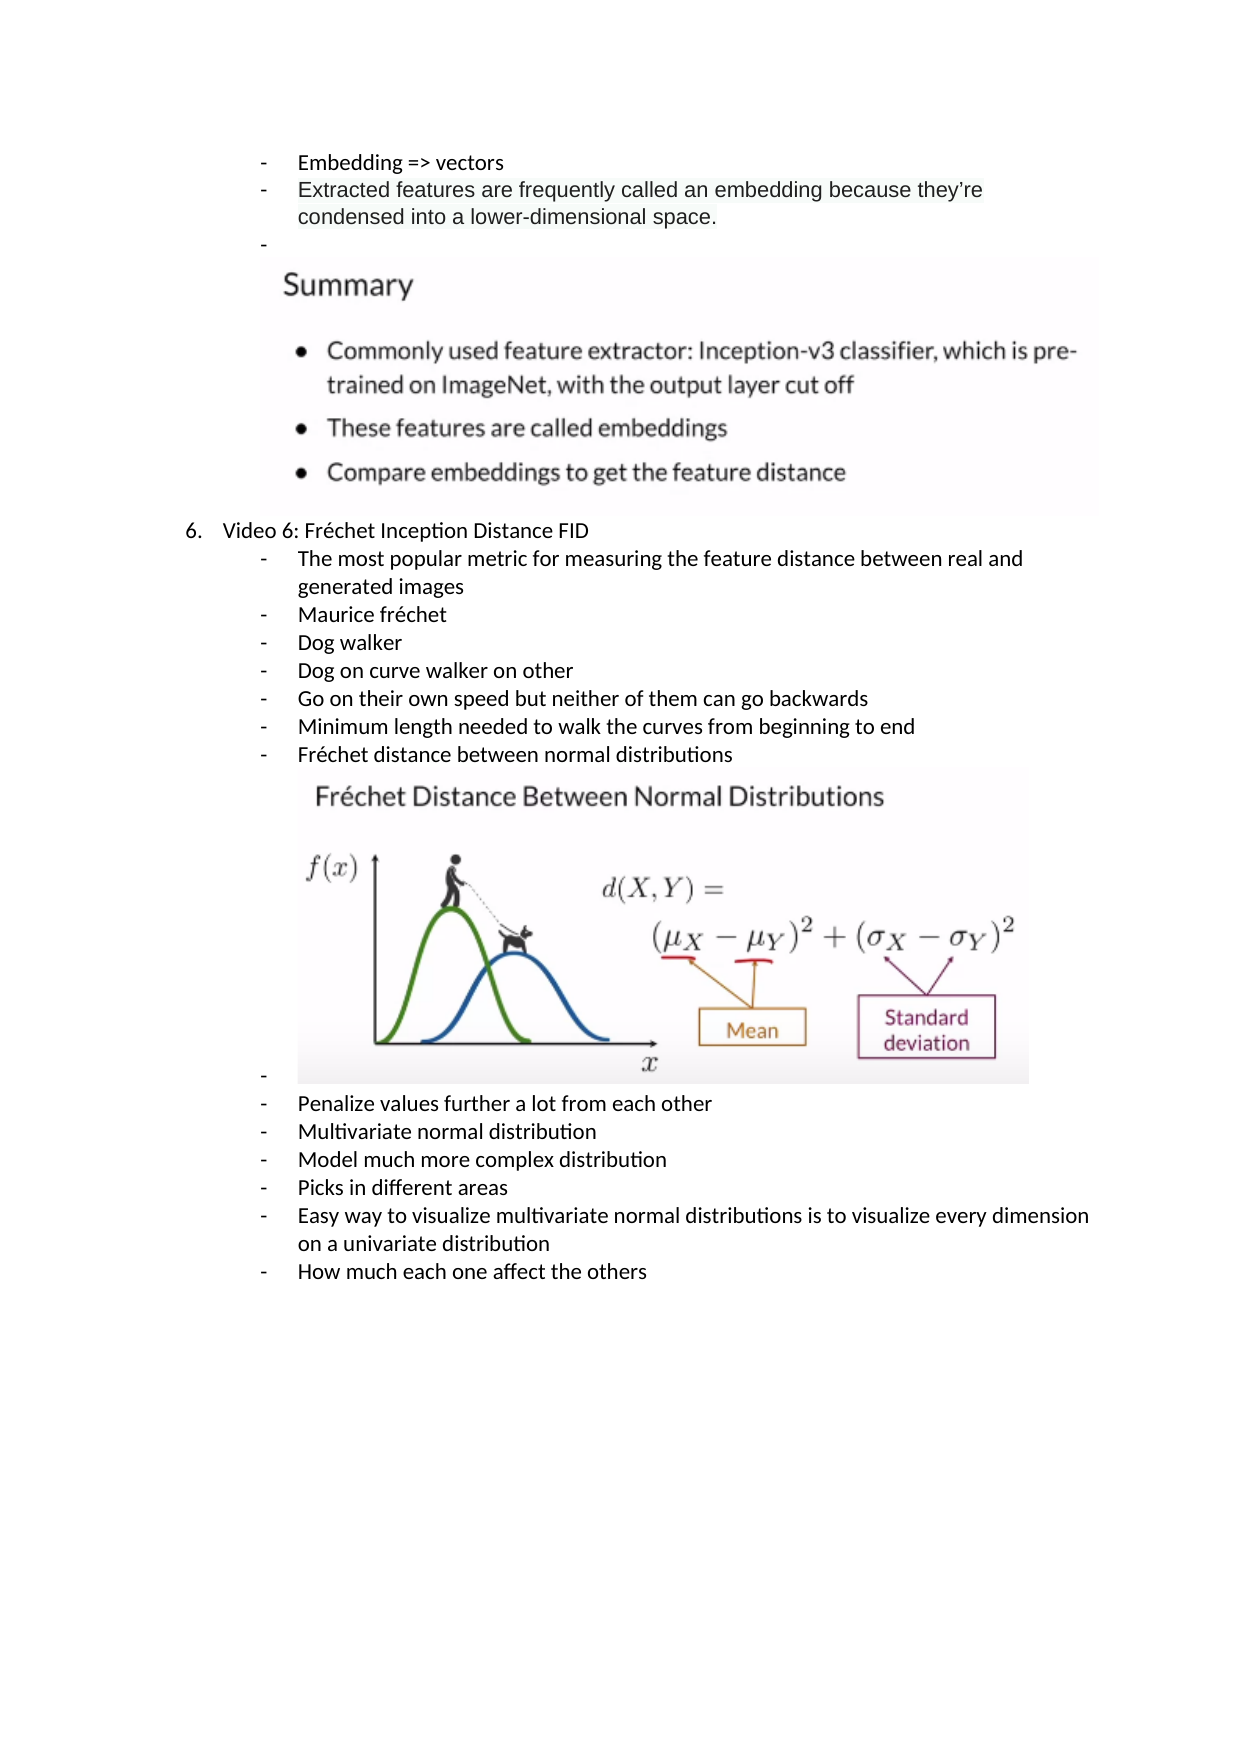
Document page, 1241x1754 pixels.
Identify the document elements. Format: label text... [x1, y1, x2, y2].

picture [260, 257, 1100, 516]
list Easy way to visualize multivariate normal distributions is to visualize every dimension on a univariate distribution [260, 1201, 1093, 1257]
list Picks in different areas [260, 1173, 1093, 1201]
picture [297, 767, 1029, 1084]
list Minimum length needed to walk the curves from beginning to end [260, 712, 1093, 740]
list Dog walker [260, 628, 1093, 656]
list Video 6: Fréchet Inception Distance FID [185, 516, 1093, 544]
list Maurice fréchet [260, 600, 1093, 628]
list Extracted features are frequently called an embedding because they’re condensed into a lower-dimensional space. [260, 176, 1093, 229]
list How much each one affect the others [260, 1257, 1093, 1285]
list Multivariate normal distribution [260, 1117, 1093, 1145]
list Fréchet distance between normal distributions [260, 740, 1093, 768]
list Penalize values further a lot from each other [260, 1089, 1093, 1117]
list Embedding => vectors [260, 148, 1093, 176]
list The most popular metric for measuring the feature distance between real and generated images [260, 544, 1093, 600]
list Model much more complex distribution [260, 1145, 1093, 1173]
list Go on their own speed but neither of them can go backwards [260, 684, 1093, 712]
list Dog on curve walker on other [260, 656, 1093, 684]
